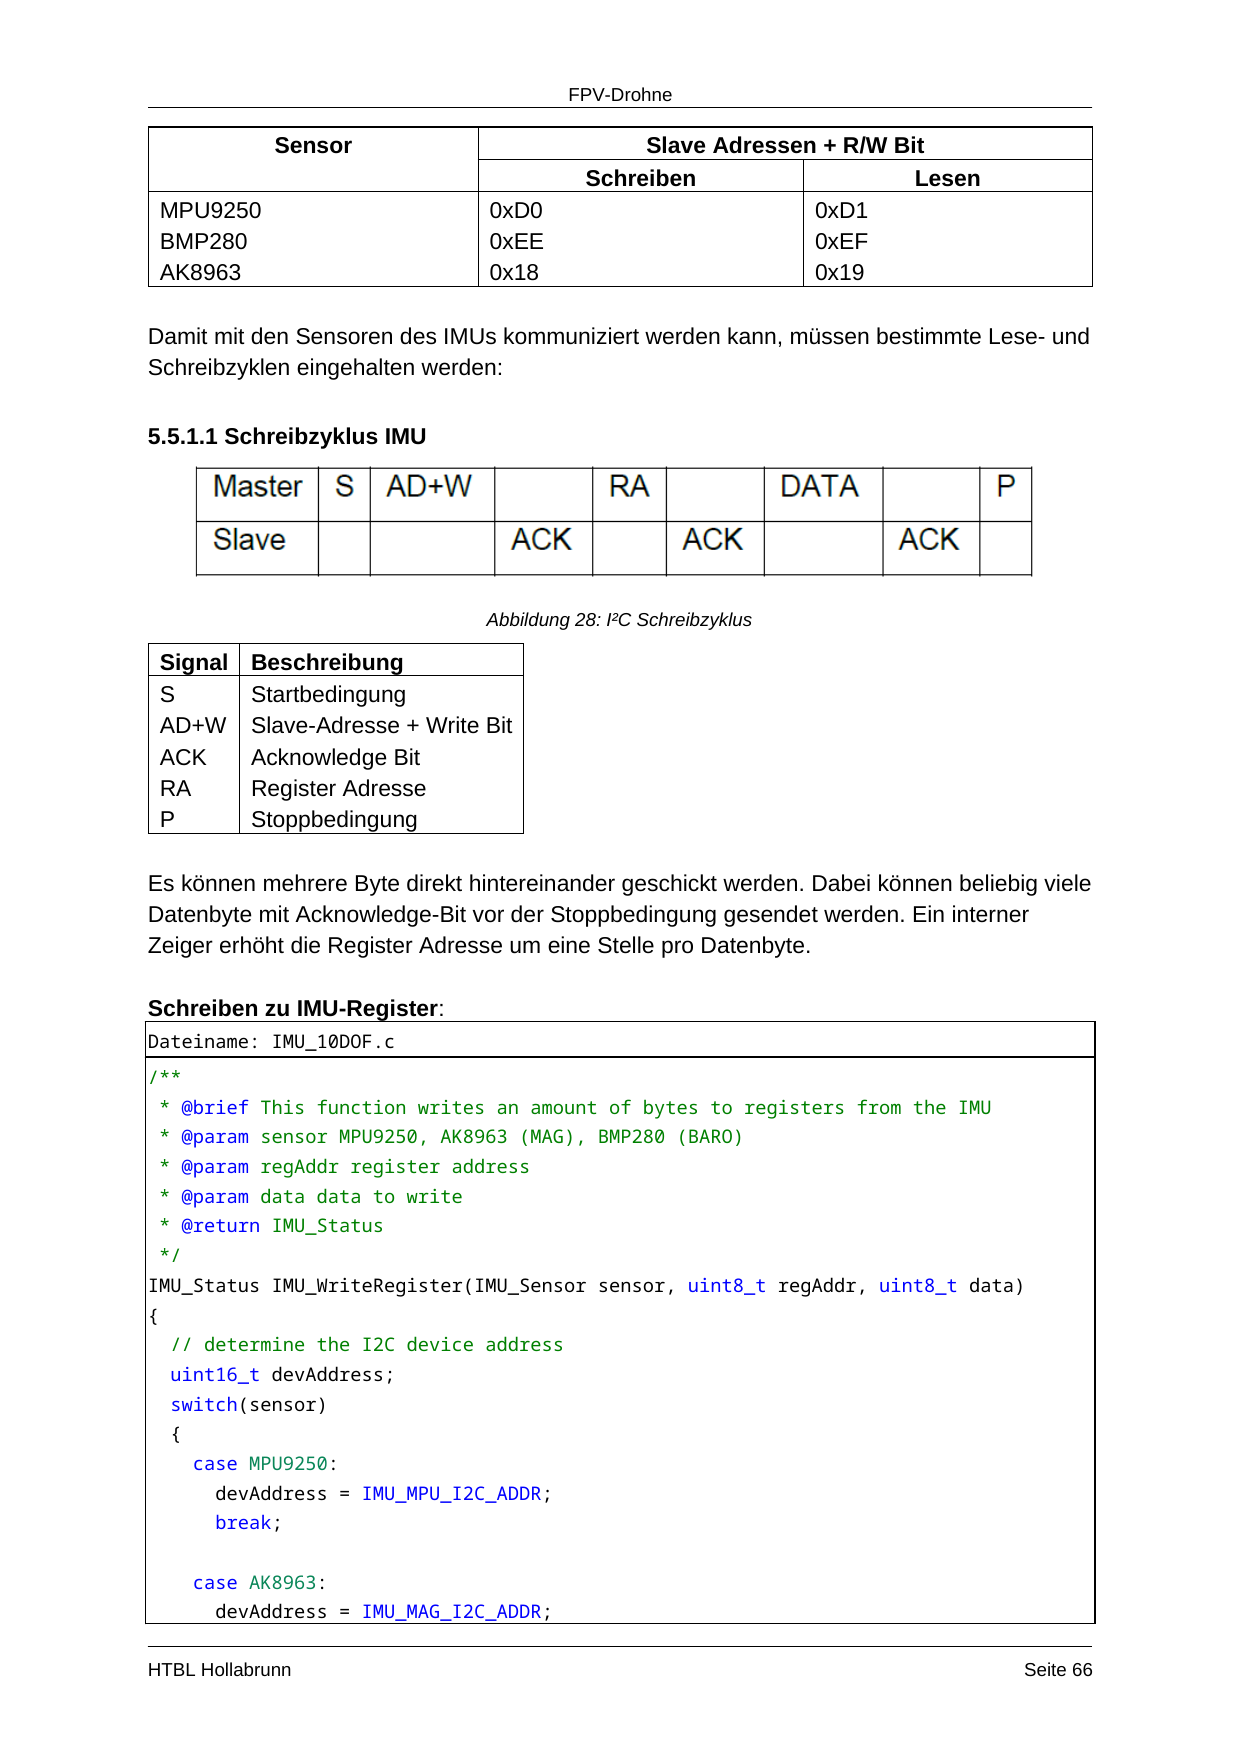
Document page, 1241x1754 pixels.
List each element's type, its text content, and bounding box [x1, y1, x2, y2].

subtitle Schreibzyklus IMU [148, 418, 1092, 449]
text * @param regAddr register address [148, 1149, 1092, 1179]
text { [148, 1298, 1092, 1327]
text Es können mehrere Byte direkt hintereinander geschickt werden. Dabei können beliebig viele Datenbyte mit Acknowledge-Bit vor der Stoppbedingung gesendet werden. Ein interner Zeiger erhöht die Register Adresse um eine Stelle pro Datenbyte. [148, 865, 1092, 959]
text switch(sensor) [148, 1387, 1092, 1416]
table_cell 0xEF [804, 223, 1092, 254]
table_cell AD+W [149, 708, 239, 739]
text devAddress = IMU_MPU_I2C_ADDR; [148, 1476, 1092, 1506]
table_cell RA [149, 770, 239, 801]
table_header Beschreibung [240, 644, 523, 675]
table_cell ACK [149, 739, 239, 770]
text /** [146, 1058, 1094, 1090]
text */ [148, 1238, 1092, 1268]
text uint16_t devAddress; [148, 1357, 1092, 1387]
text * @param data data to write [148, 1179, 1092, 1209]
table_cell P [149, 801, 239, 833]
text case AK8963: [148, 1565, 1092, 1594]
text * @brief This function writes an amount of bytes to registers from the IMU [148, 1090, 1092, 1119]
table_cell MPU9250 [149, 192, 478, 223]
table_cell AK8963 [149, 255, 478, 286]
text { [148, 1416, 1092, 1446]
table_cell Stoppbedingung [240, 801, 523, 833]
text devAddress = IMU_MAG_I2C_ADDR; [148, 1594, 1092, 1623]
table_cell Lesen [804, 160, 1092, 191]
table_cell S [149, 676, 239, 708]
text Abbildung 28: I²C Schreibzyklus [148, 599, 1092, 631]
text case MPU9250: [148, 1446, 1092, 1476]
table_cell 0x18 [479, 255, 803, 286]
table_cell Acknowledge Bit [240, 739, 523, 770]
text Dateiname: IMU_10DOF.c [146, 1022, 1094, 1056]
table_cell 0xEE [479, 223, 803, 254]
text Damit mit den Sensoren des IMUs kommuniziert werden kann, müssen bestimmte Lese- und Schreibzyklen eingehalten werden: [148, 318, 1092, 381]
table_header Slave Adressen + R/W Bit [479, 128, 1092, 159]
table_cell Schreiben [479, 160, 803, 191]
picture [195, 455, 1045, 587]
table_header Signal [149, 644, 239, 675]
text * @param sensor MPU9250, AK8963 (MAG), BMP280 (BARO) [148, 1119, 1092, 1149]
table_cell 0xD1 [804, 192, 1092, 223]
table_cell Register Adresse [240, 770, 523, 801]
table_header Sensor [149, 128, 478, 191]
table_cell Startbedingung [240, 676, 523, 708]
text break; [148, 1506, 1092, 1535]
text * @return IMU_Status [148, 1209, 1092, 1238]
table_cell BMP280 [149, 223, 478, 254]
table_cell 0x19 [804, 255, 1092, 286]
text Schreiben zu IMU-Register: [148, 990, 1092, 1021]
text IMU_Status IMU_WriteRegister(IMU_Sensor sensor, uint8_t regAddr, uint8_t data) [148, 1268, 1092, 1298]
table_cell 0xD0 [479, 192, 803, 223]
table_cell Slave-Adresse + Write Bit [240, 708, 523, 739]
text // determine the I2C device address [148, 1327, 1092, 1357]
